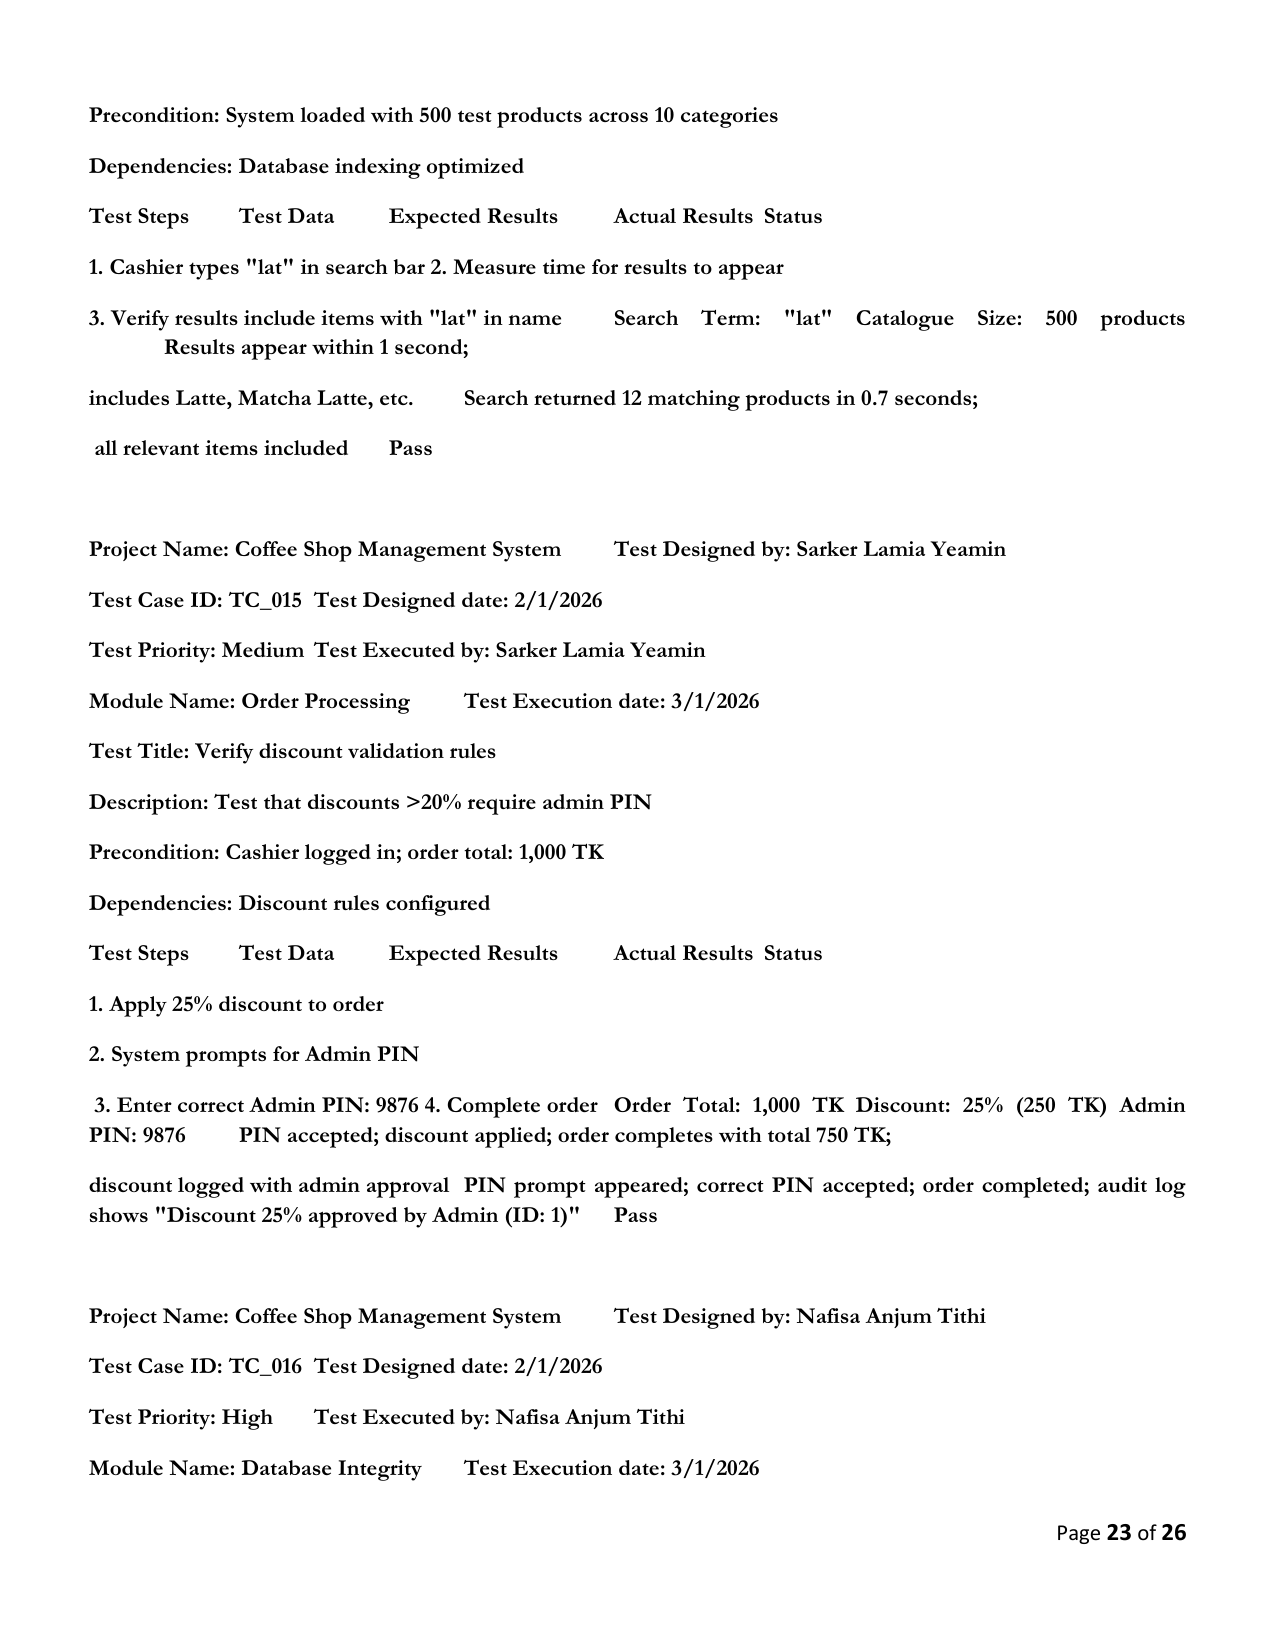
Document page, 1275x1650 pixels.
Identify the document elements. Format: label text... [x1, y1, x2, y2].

text Test Priority: High Test Executed by: Nafisa Anjum Tithi [88, 1404, 1186, 1430]
text Test Steps Test Data Expected Results Actual Results Status [88, 204, 1186, 230]
text Test Case ID: TC_016 Test Designed date: 2/1/2026 [88, 1354, 1186, 1380]
text 3. Verify results include items with "lat" in name Search Term: "lat" Catalogue Size: 500 products Results appear within 1 second; [88, 305, 1186, 361]
text Project Name: Coffee Shop Management System Test Designed by: Sarker Lamia Yeamin [88, 537, 1186, 563]
text Dependencies: Discount rules configured [88, 891, 1186, 916]
text all relevant items included Pass [88, 436, 1186, 462]
text 2. System prompts for Admin PIN [88, 1042, 1186, 1068]
text Precondition: System loaded with 500 test products across 10 categories [88, 103, 1186, 129]
text Description: Test that discounts >20% require admin PIN [88, 789, 1186, 815]
text 3. Enter correct Admin PIN: 9876 4. Complete order Order Total: 1,000 TK Discount: 25% (250 TK) Admin PIN: 9876 PIN accepted; discount applied; order completes with total 750 TK; [88, 1093, 1186, 1148]
text Test Case ID: TC_015 Test Designed date: 2/1/2026 [88, 587, 1186, 613]
text includes Latte, Matcha Latte, etc. Search returned 12 matching products in 0.7 seconds; [88, 385, 1186, 411]
text Module Name: Order Processing Test Execution date: 3/1/2026 [88, 688, 1186, 714]
text discount logged with admin approval PIN prompt appeared; correct PIN accepted; order completed; audit log shows "Discount 25% approved by Admin (ID: 1)" Pass [88, 1173, 1186, 1228]
text Test Priority: Medium Test Executed by: Sarker Lamia Yeamin [88, 638, 1186, 664]
text Project Name: Coffee Shop Management System Test Designed by: Nafisa Anjum Tithi [88, 1303, 1186, 1329]
text Module Name: Database Integrity Test Execution date: 3/1/2026 [88, 1455, 1186, 1481]
text Dependencies: Database indexing optimized [88, 153, 1186, 179]
text 1. Apply 25% discount to order [88, 992, 1186, 1017]
text Test Steps Test Data Expected Results Actual Results Status [88, 941, 1186, 967]
text Precondition: Cashier logged in; order total: 1,000 TK [88, 840, 1186, 866]
text Test Title: Verify discount validation rules [88, 739, 1186, 765]
text 1. Cashier types "lat" in search bar 2. Measure time for results to appear [88, 254, 1186, 280]
